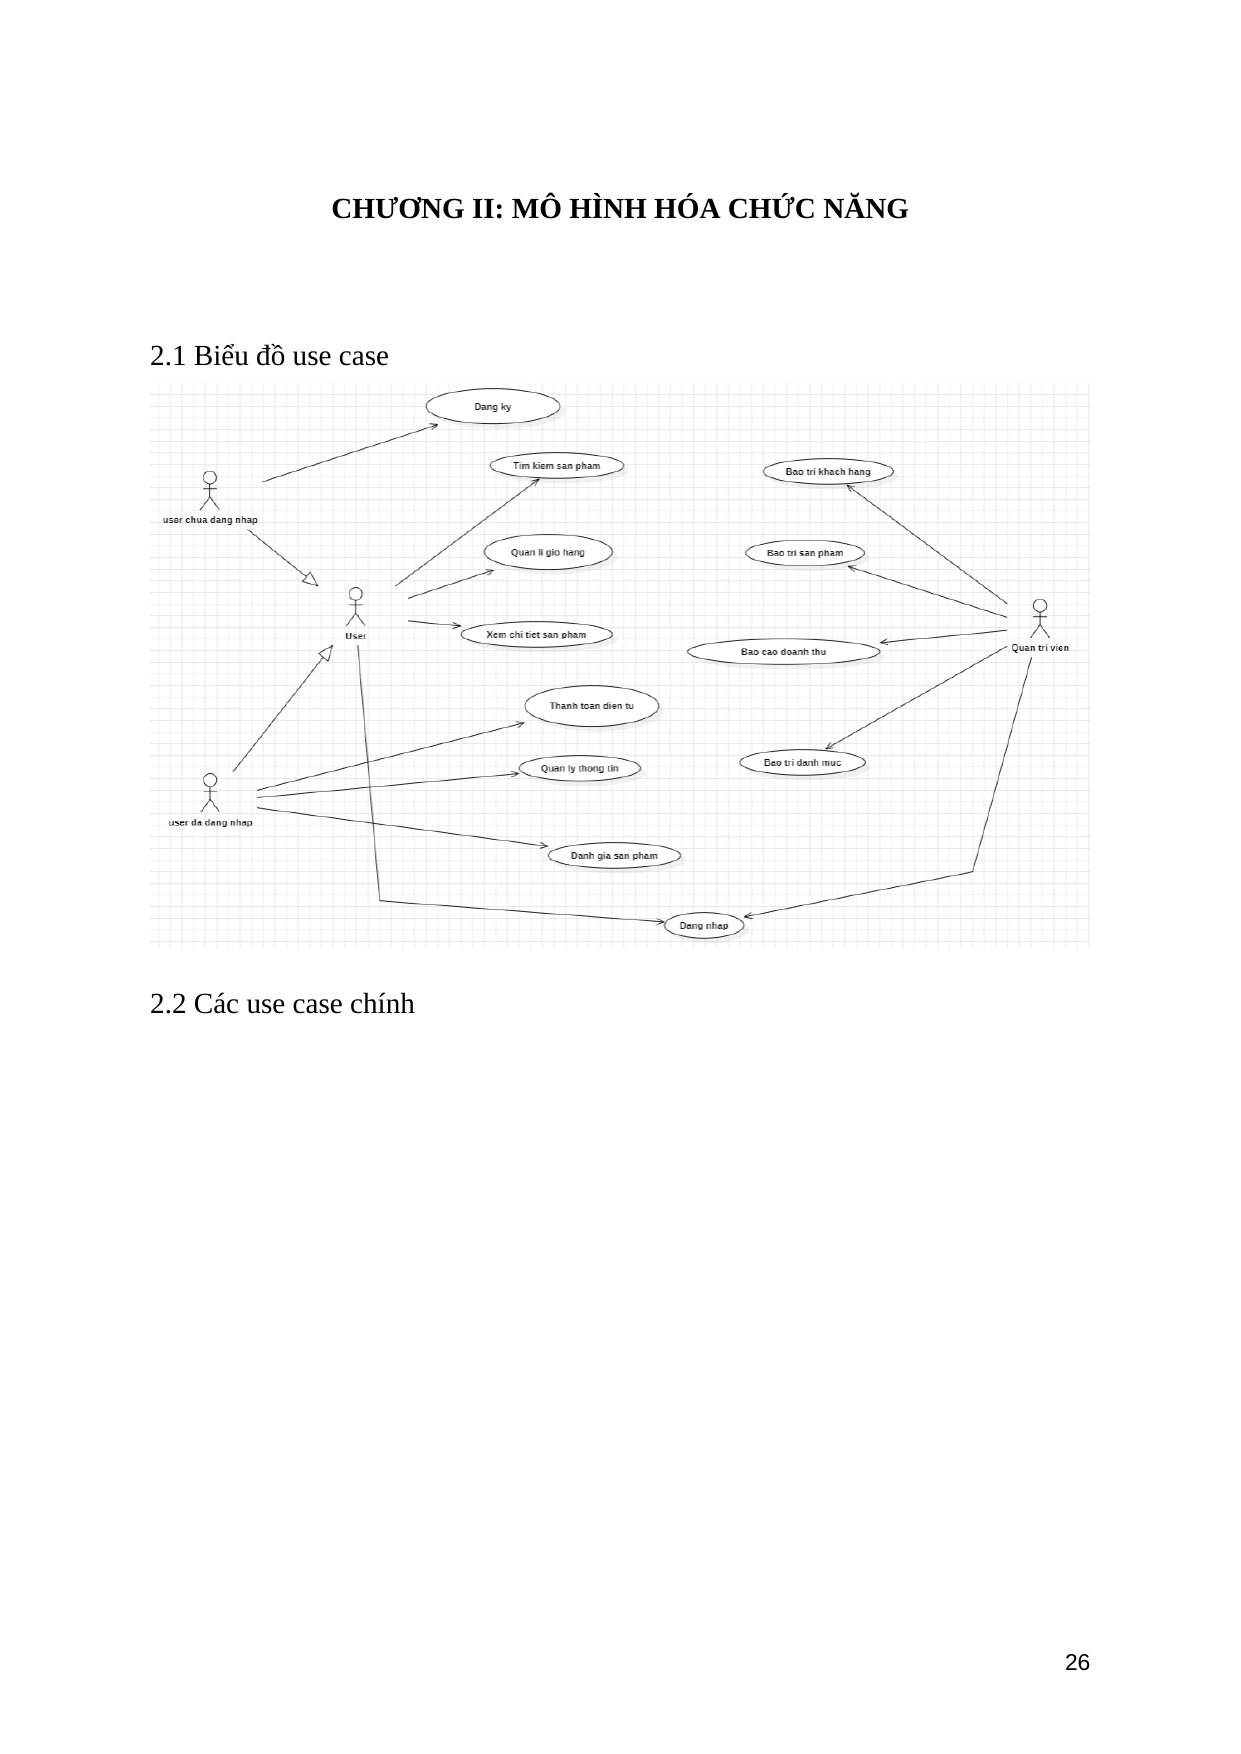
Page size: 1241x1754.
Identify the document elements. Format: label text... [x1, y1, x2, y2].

subtitle CHƯƠNG II: MÔ HÌNH HÓA CHỨC NĂNG [150, 192, 1090, 225]
subtitle 2.1 Biểu đồ use case [150, 338, 1090, 371]
subtitle 2.2 Các use case chính [150, 986, 1090, 1019]
picture [150, 383, 1091, 949]
